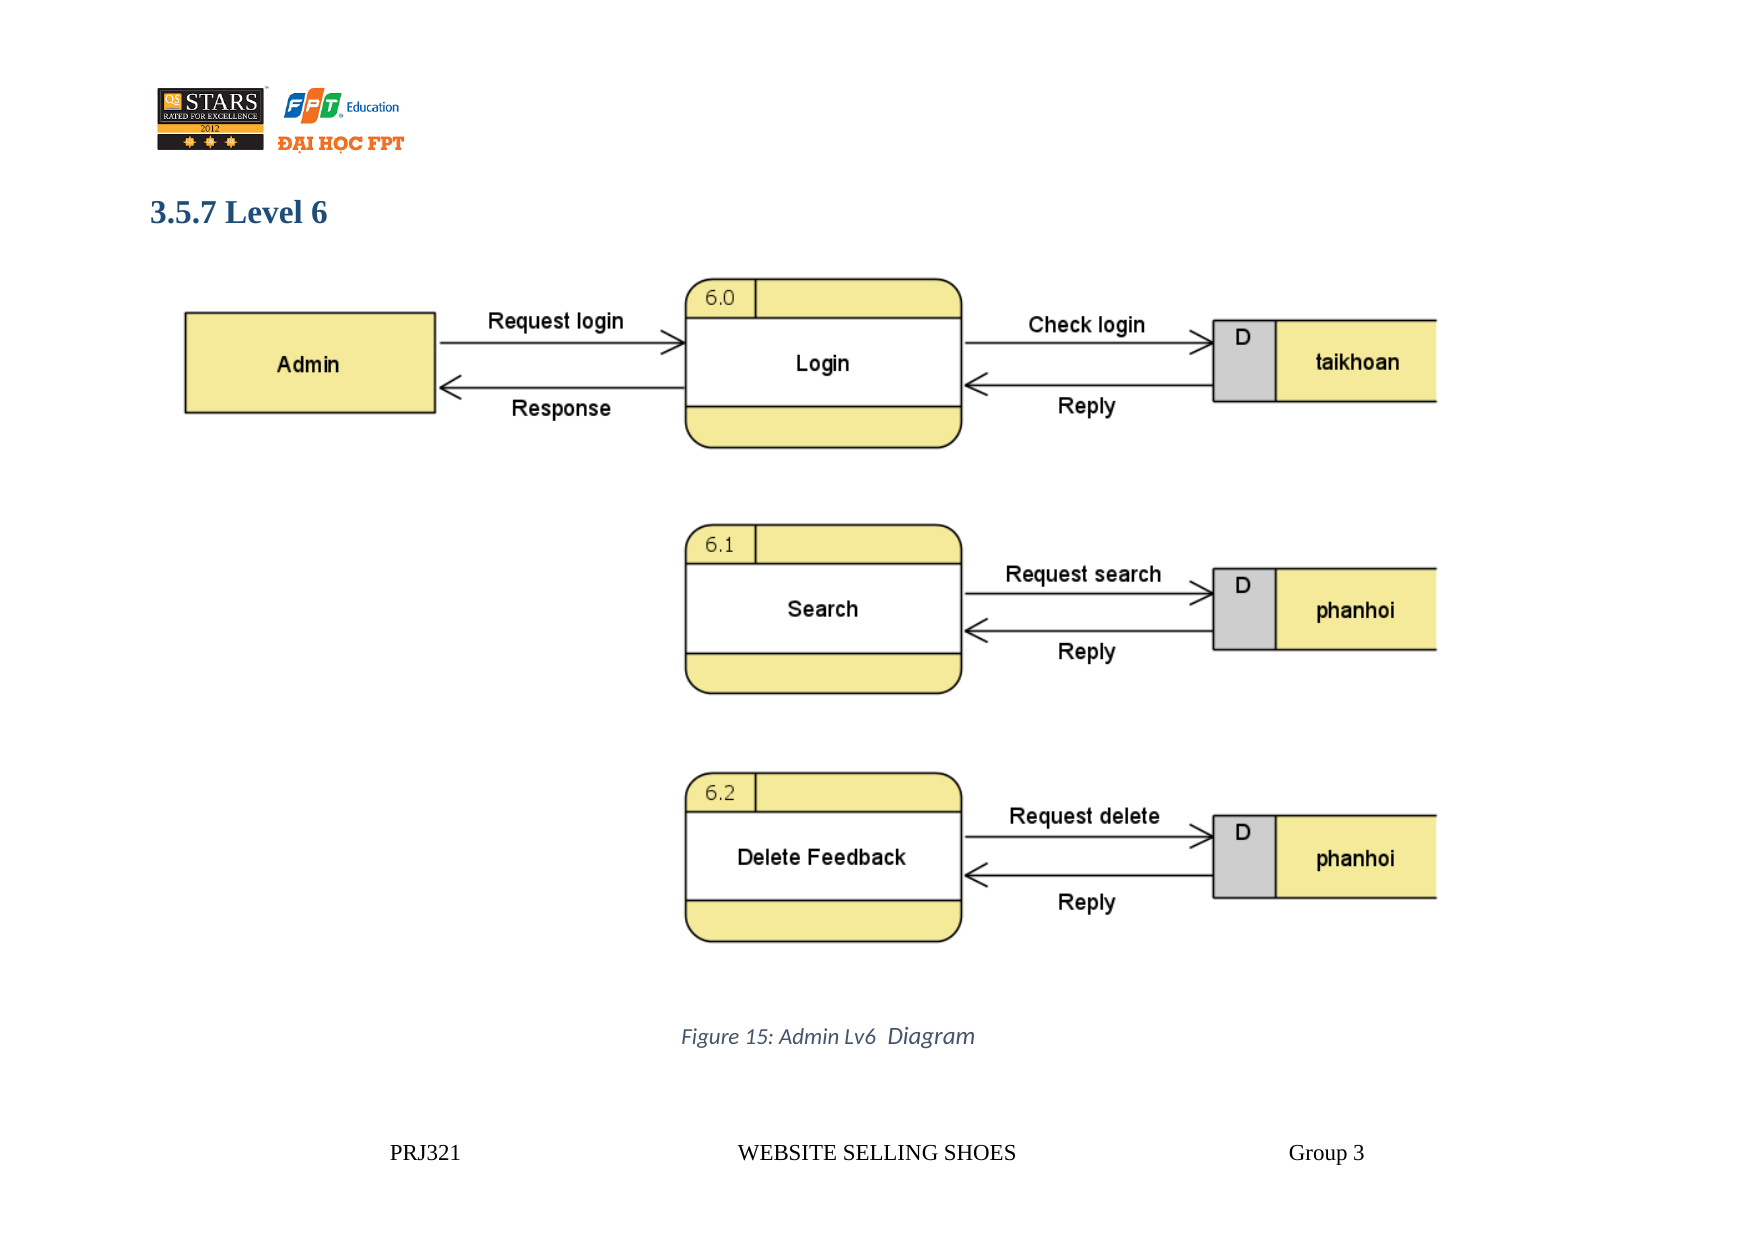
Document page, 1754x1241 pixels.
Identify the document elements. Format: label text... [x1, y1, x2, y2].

subtitle 3.5.7 Level 6 [150, 193, 1604, 231]
picture [150, 75, 410, 162]
picture [150, 243, 1497, 974]
